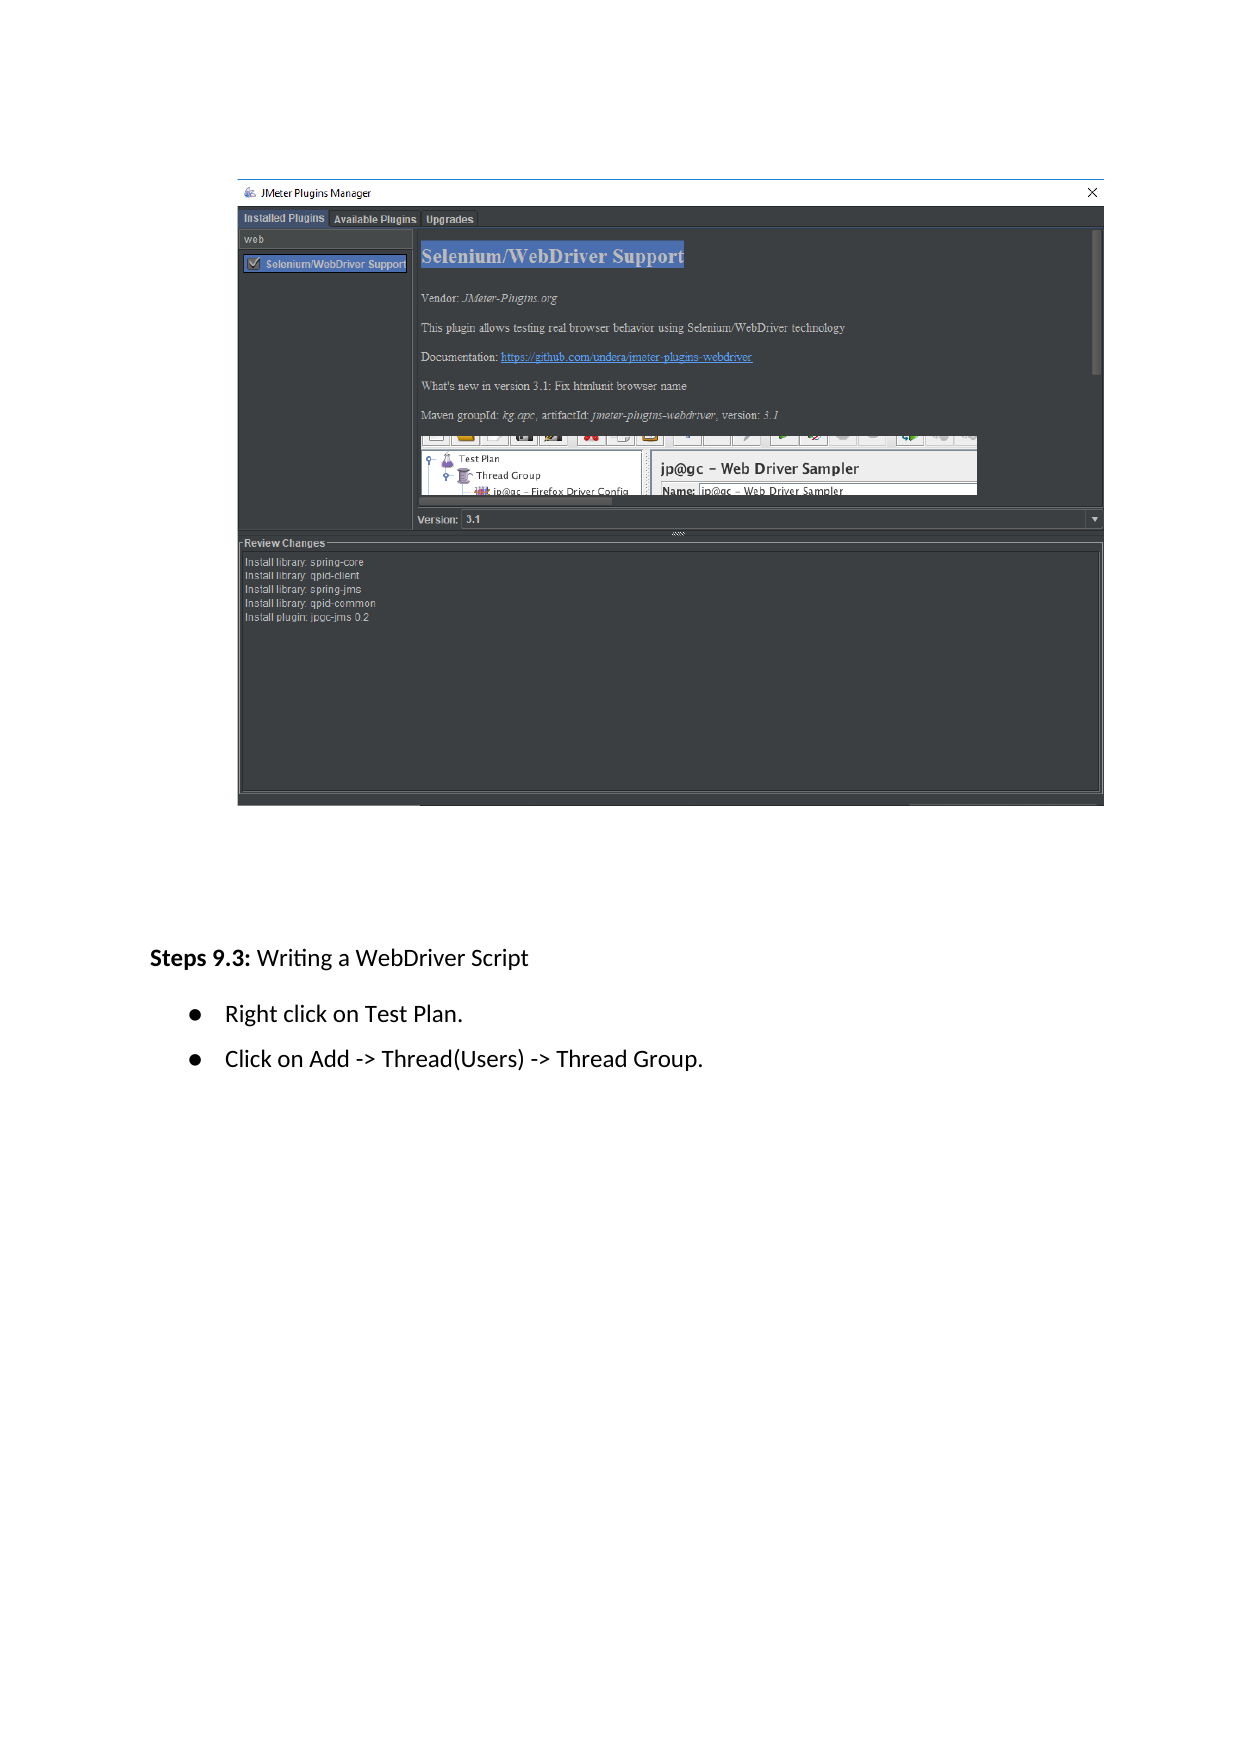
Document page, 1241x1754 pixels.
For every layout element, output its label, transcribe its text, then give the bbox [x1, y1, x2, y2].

text Steps 9.3: Writing a WebDriver Script [150, 942, 1090, 972]
list Right click on Test Plan. [187, 998, 1090, 1028]
list Click on Add -> Thread(Users) -> Thread Group. [187, 1043, 1090, 1074]
picture [237, 179, 1104, 806]
